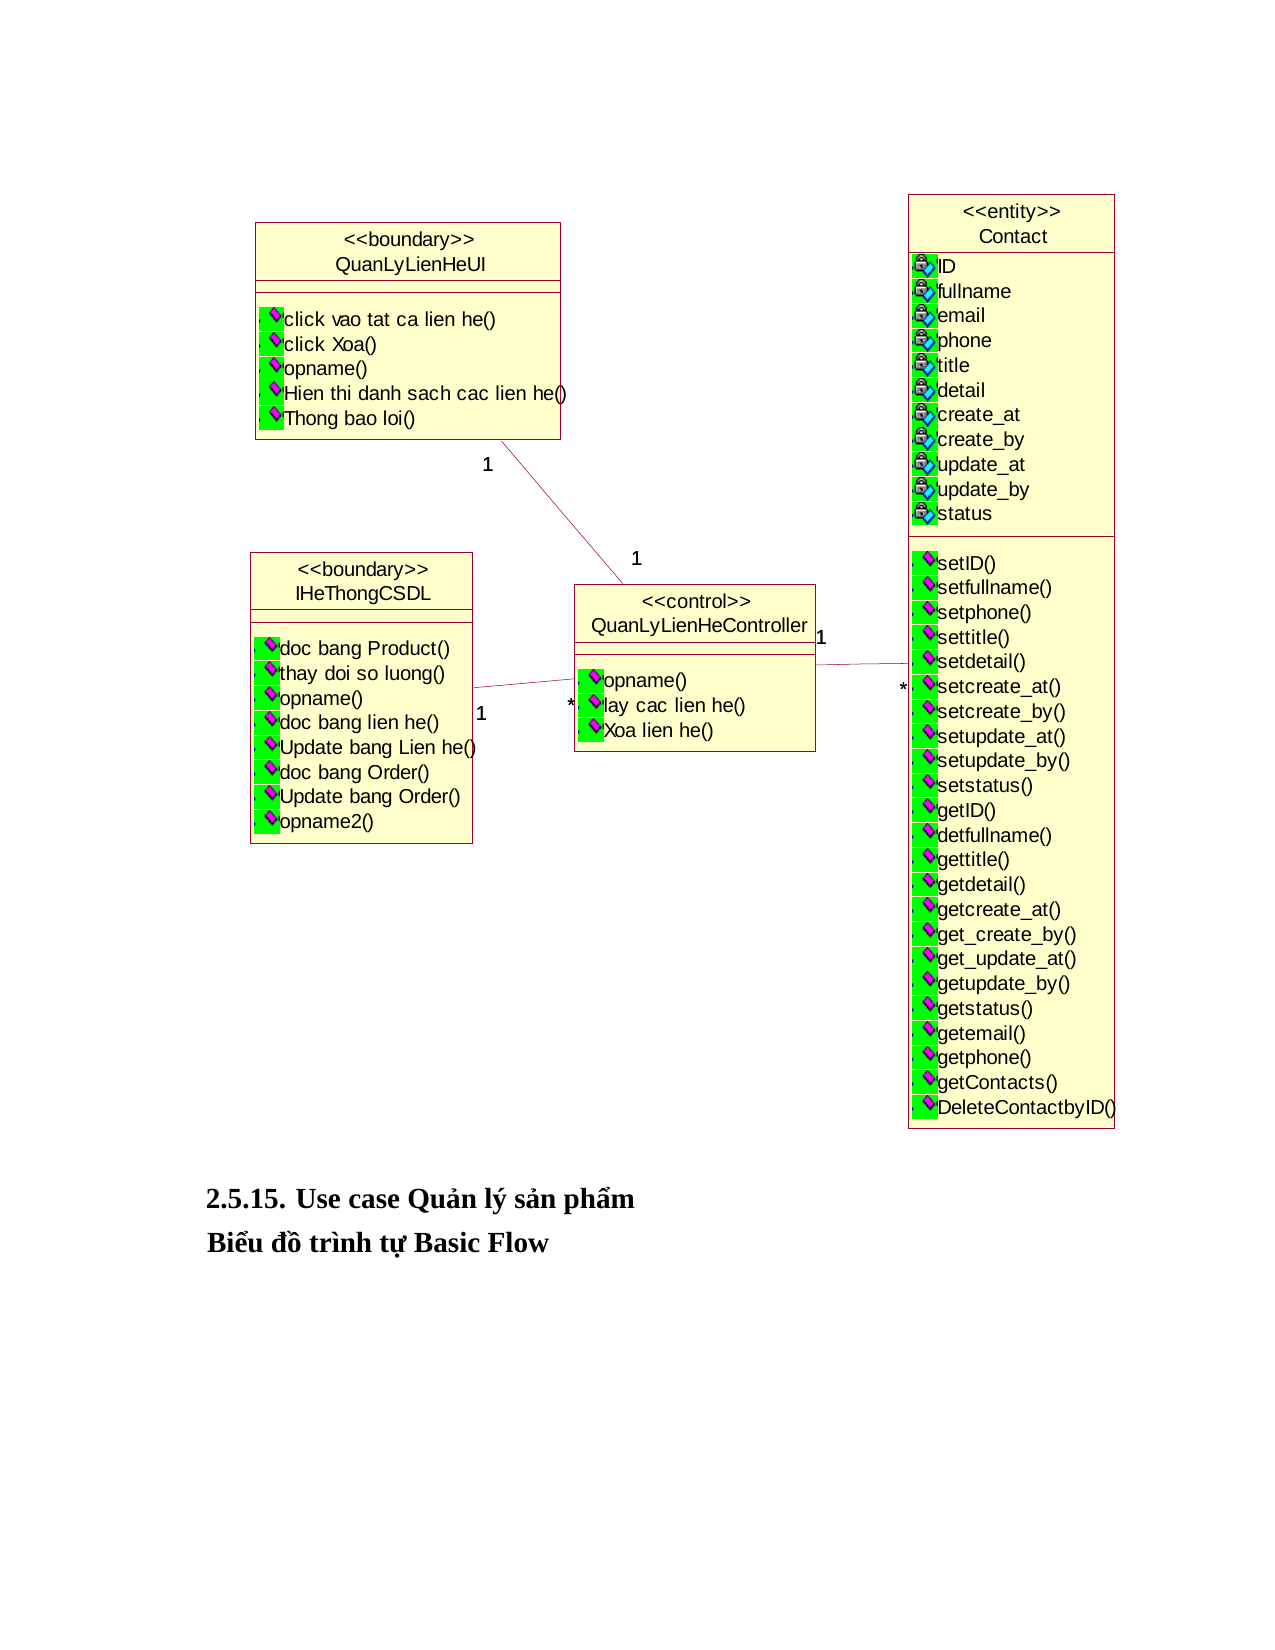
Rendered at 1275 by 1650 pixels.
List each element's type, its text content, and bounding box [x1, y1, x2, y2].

subtitle Use case Quản lý sản phẩm [206, 1181, 1157, 1215]
text Biểu đồ trình tự Basic Flow [207, 1225, 1157, 1258]
